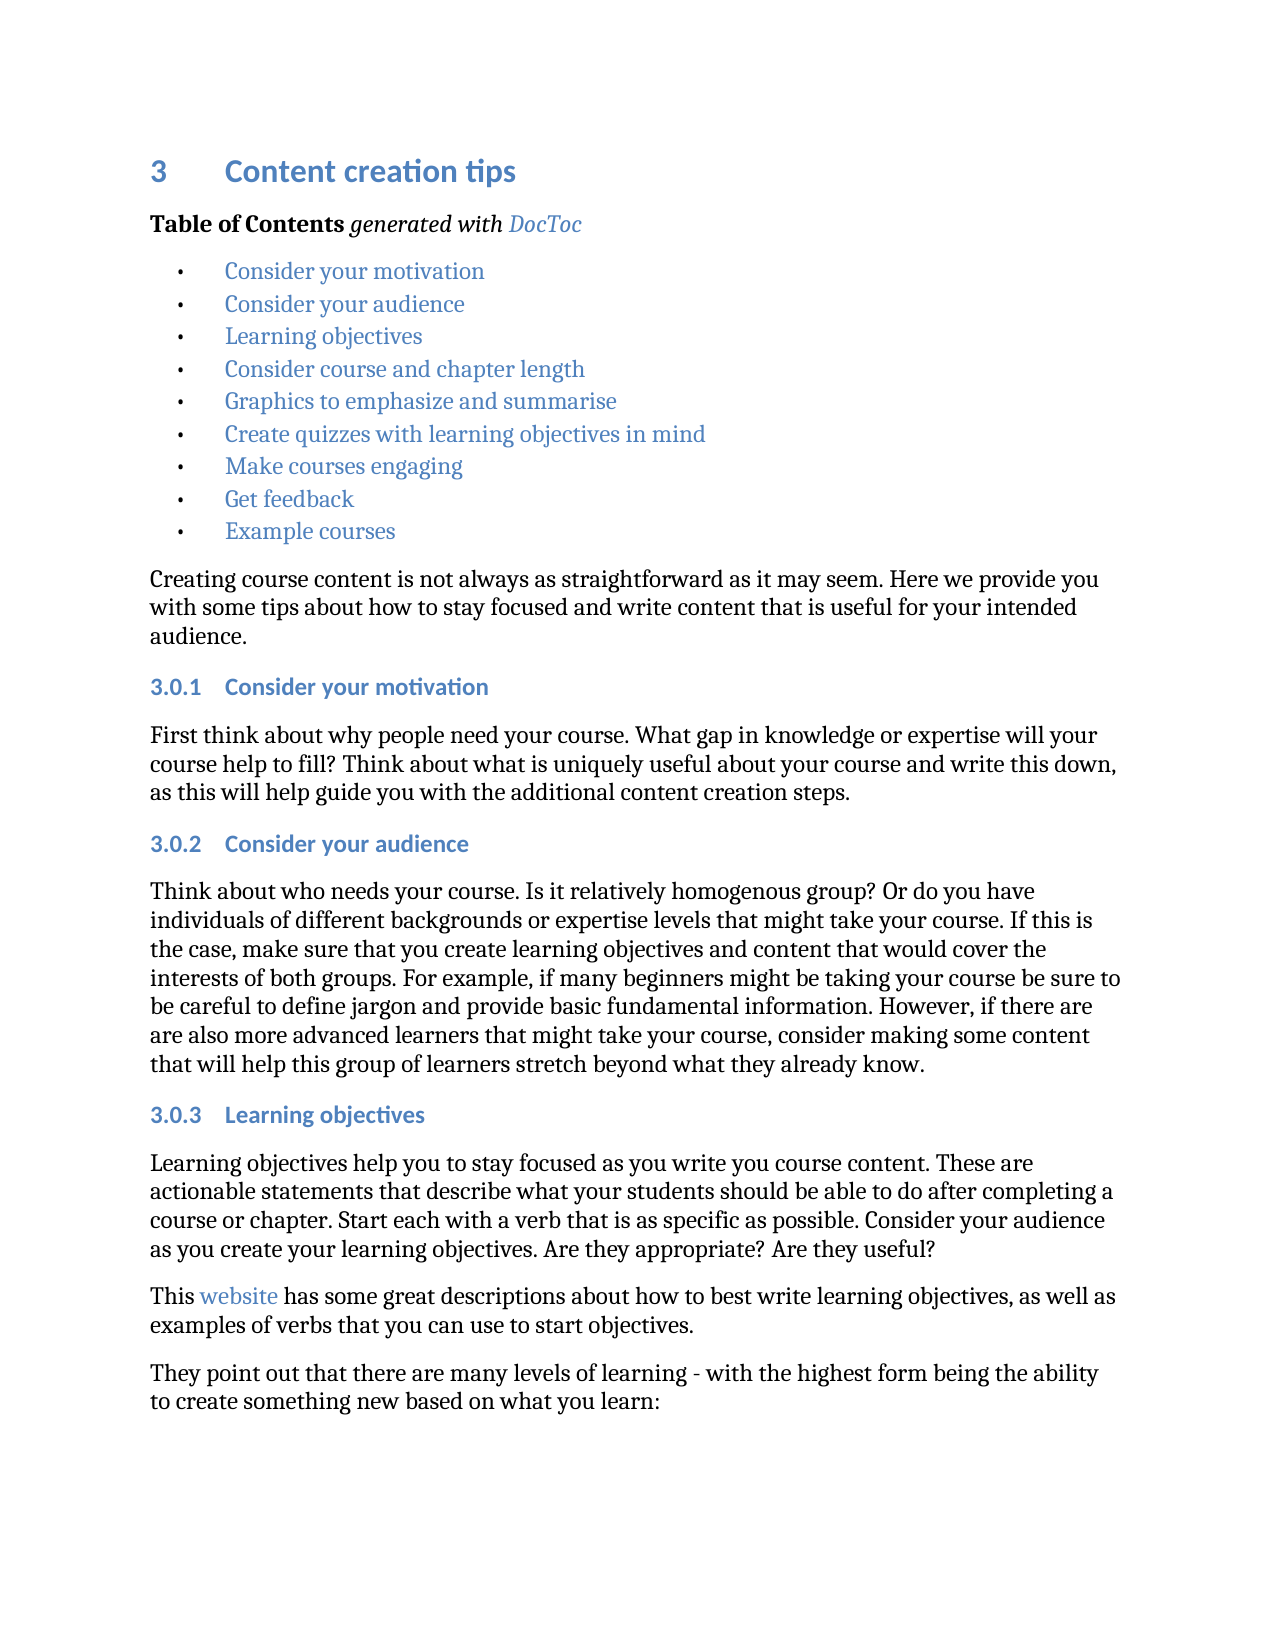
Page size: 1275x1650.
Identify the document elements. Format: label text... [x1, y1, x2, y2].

subtitle 3.0.3 Learning objectives [150, 1099, 1125, 1130]
list Consider your motivation [175, 257, 1125, 286]
text First think about why people need your course. What gap in knowledge or expertise will your course help to fill? Think about what is uniquely useful about your course and write this down, as this will help guide you with the additional content creation steps. [150, 721, 1125, 807]
list Example courses [175, 517, 1125, 546]
list Learning objectives [175, 322, 1125, 351]
list Consider your audience [175, 289, 1125, 318]
list Create quizzes with learning objectives in mind [175, 419, 1125, 448]
text Creating course content is not always as straightforward as it may seem. Here we provide you with some tips about how to stay focused and write content that is useful for your intended audience. [150, 564, 1125, 651]
list Make courses engaging [175, 452, 1125, 481]
list Consider course and chapter length [175, 354, 1125, 383]
text Learning objectives help you to stay focused as you write you course content. These are actionable statements that describe what your students should be able to do after completing a course or chapter. Start each with a verb that is as specific as possible. Consider your audience as you create your learning objectives. Are they appropriate? Are they useful? [150, 1148, 1125, 1263]
subtitle 3 Content creation tips [150, 150, 1125, 191]
list Get feedback [175, 484, 1125, 513]
subtitle 3.0.2 Consider your audience [150, 828, 1125, 858]
text Think about who needs your course. Is it relatively homogenous group? Or do you have individuals of different backgrounds or expertise levels that might take your course. If this is the case, make sure that you create learning objectives and content that would cover the interests of both groups. For example, if many beginners might be taking your course be sure to be careful to define jargon and provide basic fundamental information. However, if there are are also more advanced learners that might take your course, consider making some content that will help this group of learners stretch beyond what they already know. [150, 877, 1125, 1078]
list Graphics to emphasize and summarise [175, 387, 1125, 416]
text They point out that there are many levels of learning - with the highest form being the ability to create something new based on what you learn: [150, 1358, 1125, 1416]
text Table of Contents generated with DocToc [150, 209, 1125, 238]
subtitle 3.0.1 Consider your motivation [150, 672, 1125, 702]
text This website has some great descriptions about how to best write learning objectives, as well as examples of verbs that you can use to start objectives. [150, 1282, 1125, 1340]
